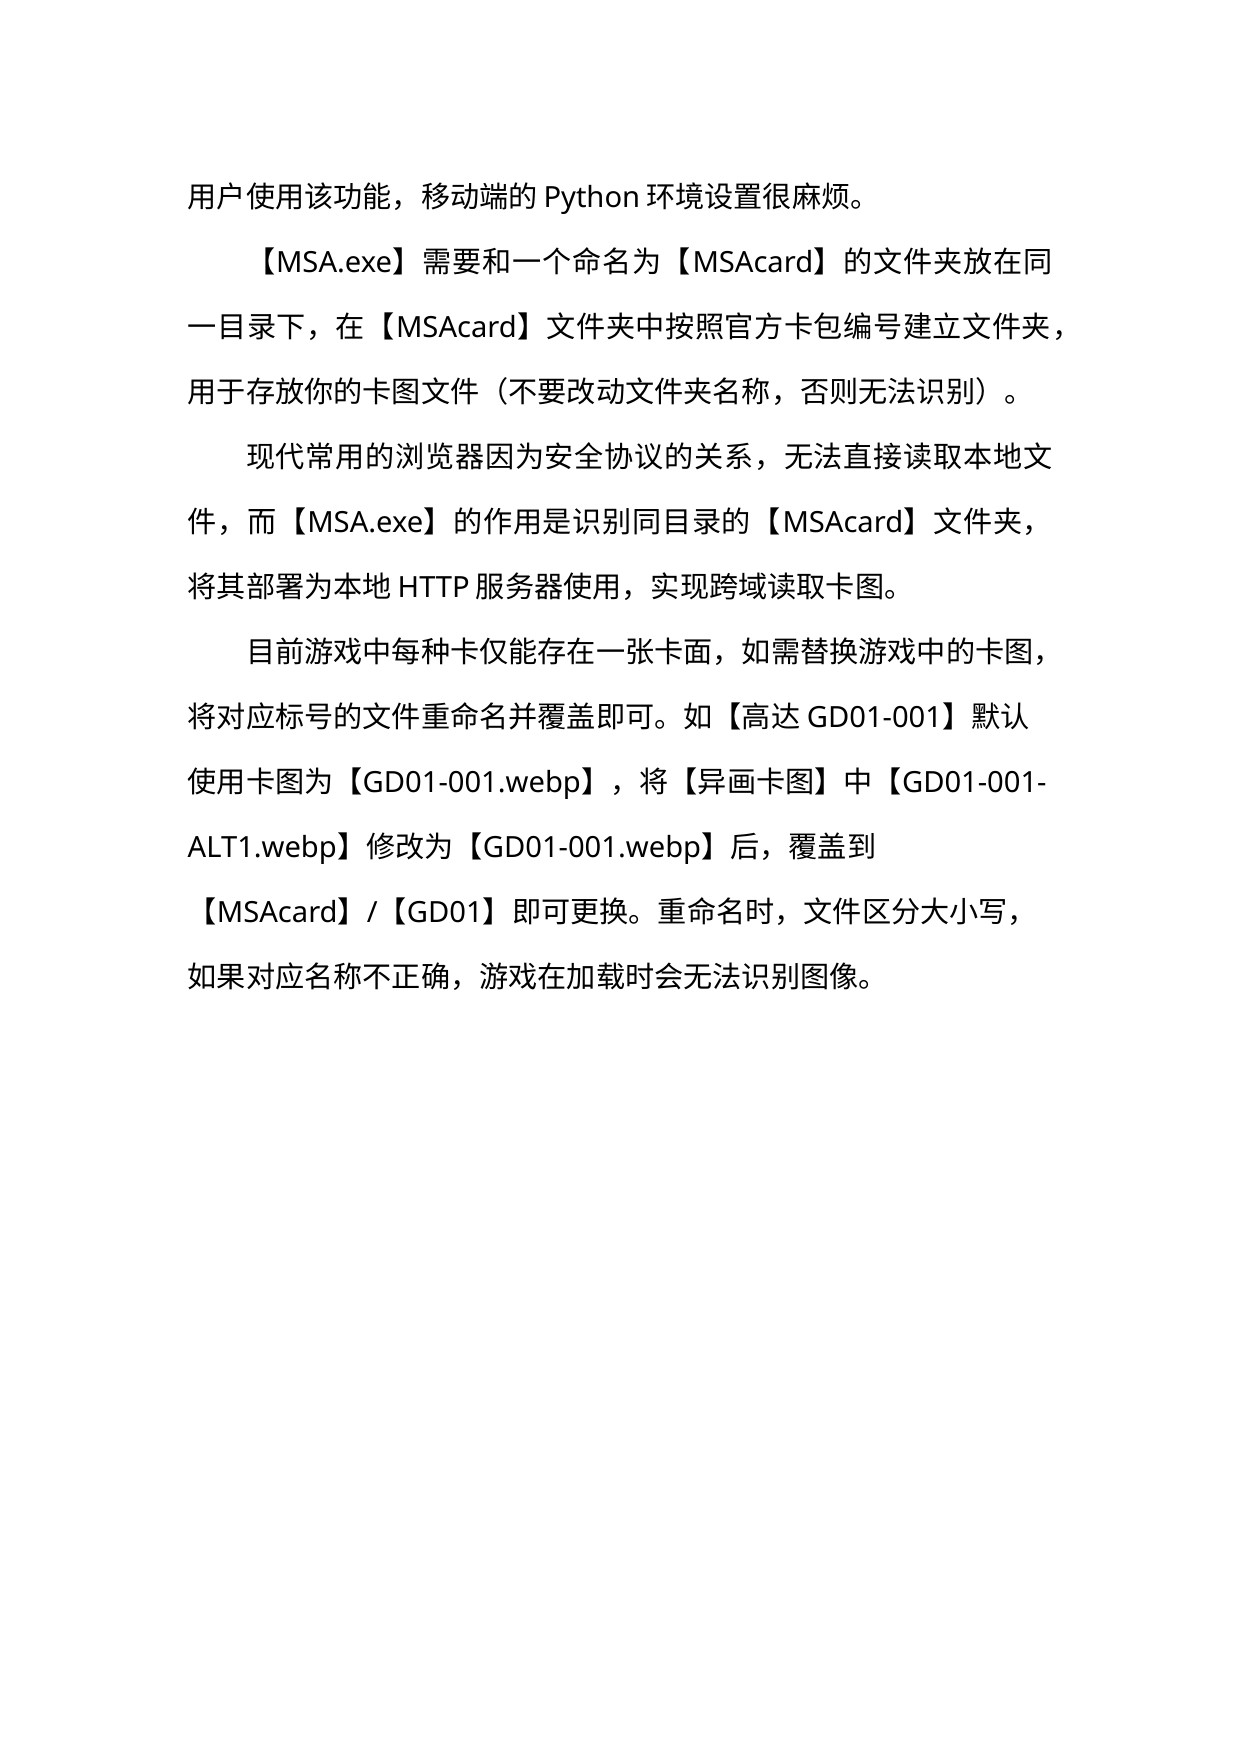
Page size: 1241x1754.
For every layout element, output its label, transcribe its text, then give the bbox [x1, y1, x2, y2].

text 目前游戏中每种卡仅能存在一张卡面，如需替换游戏中的卡图，将对应标号的文件重命名并覆盖即可。如【高达 GD01-001】默认使用卡图为【GD01-001.webp】，将【异画卡图】中【GD01-001-ALT1.webp】修改为【GD01-001.webp】后，覆盖到【MSAcard】/【GD01】即可更换。重命名时，文件区分大小写，如果对应名称不正确，游戏在加载时会无法识别图像。 [187, 617, 1053, 1007]
text 现代常用的浏览器因为安全协议的关系，无法直接读取本地文件，而【MSA.exe】的作用是识别同目录的【MSAcard】文件夹，将其部署为本地HTTP服务器使用，实现跨域读取卡图。 [187, 422, 1053, 617]
text 【MSA.exe】需要和一个命名为【MSAcard】的文件夹放在同一目录下，在【MSAcard】文件夹中按照官方卡包编号建立文件夹，用于存放你的卡图文件（不要改动文件夹名称，否则无法识别）。 [187, 227, 1053, 422]
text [187, 162, 1053, 227]
